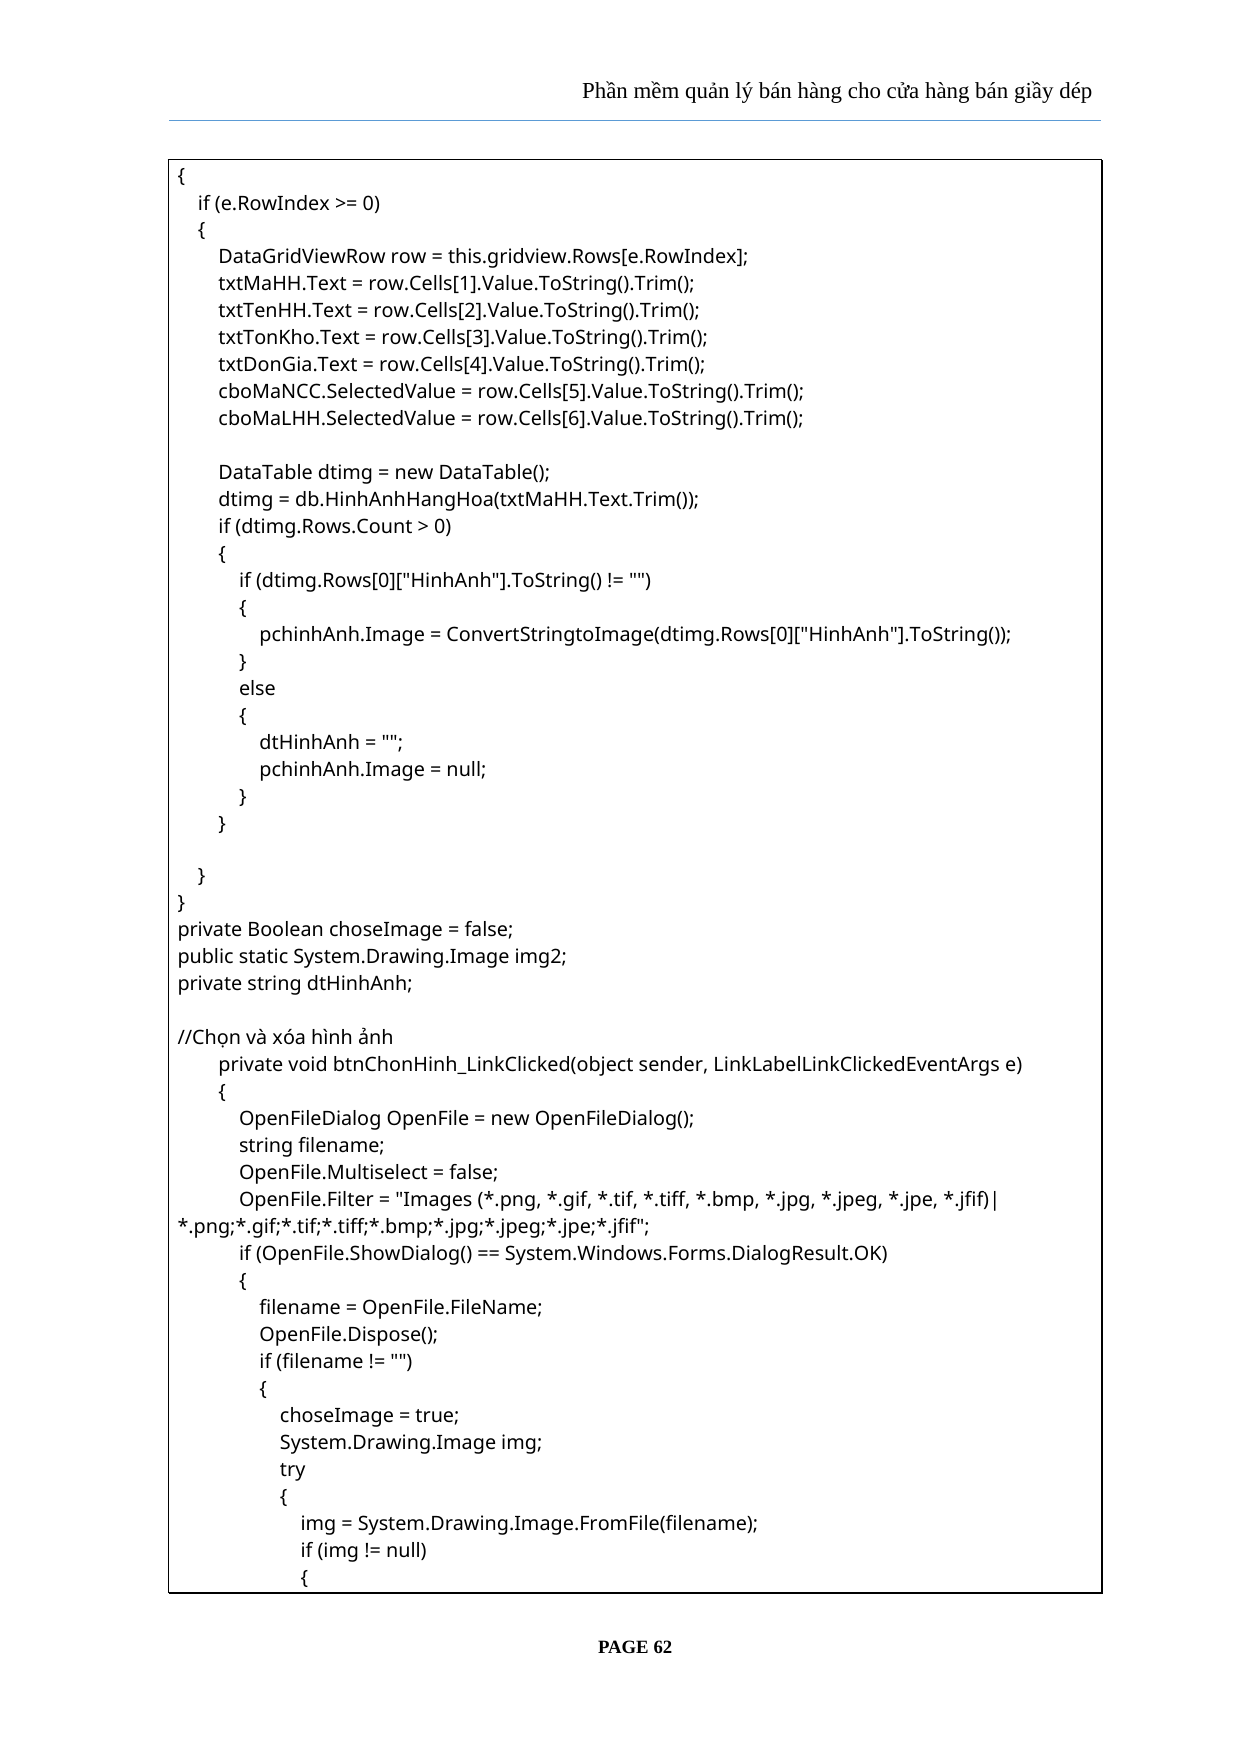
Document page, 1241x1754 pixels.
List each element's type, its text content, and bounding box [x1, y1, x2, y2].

text private Boolean choseImage = false; [177, 915, 1092, 942]
text { [177, 593, 1092, 620]
text cboMaLHH.SelectedValue = row.Cells[6].Value.ToString().Trim(); [177, 404, 1092, 432]
text OpenFileDialog OpenFile = new OpenFileDialog(); [177, 1104, 1092, 1131]
text { [177, 1077, 1092, 1104]
text public static System.Drawing.Image img2; [177, 942, 1092, 969]
text { [177, 539, 1092, 566]
text if (dtimg.Rows[0]["HinhAnh"].ToString() != "") [177, 566, 1092, 593]
text dtimg = db.HinhAnhHangHoa(txtMaHH.Text.Trim()); [177, 486, 1092, 512]
text img = System.Drawing.Image.FromFile(filename); [177, 1509, 1092, 1536]
text try [177, 1455, 1092, 1482]
text } [177, 861, 1092, 888]
text OpenFile.Multiselect = false; [177, 1158, 1092, 1185]
text pchinhAnh.Image = null; [177, 755, 1092, 782]
text else [177, 674, 1092, 701]
text if (OpenFile.ShowDialog() == System.Windows.Forms.DialogResult.OK) [177, 1239, 1092, 1266]
text pchinhAnh.Image = ConvertStringtoImage(dtimg.Rows[0]["HinhAnh"].ToString()); [177, 620, 1092, 647]
text { [177, 701, 1092, 728]
text if (img != null) [177, 1536, 1092, 1560]
text string filename; [177, 1131, 1092, 1158]
text { [169, 1560, 1101, 1592]
text if (dtimg.Rows.Count > 0) [177, 512, 1092, 539]
text filename = OpenFile.FileName; [177, 1293, 1092, 1320]
text } [177, 809, 1092, 836]
text dtHinhAnh = ""; [177, 728, 1092, 755]
text private string dtHinhAnh; [177, 969, 1092, 996]
text } [177, 888, 1092, 915]
text { [169, 160, 1101, 189]
text DataTable dtimg = new DataTable(); [177, 458, 1092, 486]
text private void btnChonHinh_LinkClicked(object sender, LinkLabelLinkClickedEventArgs e) [177, 1050, 1092, 1077]
text { [177, 1266, 1092, 1293]
text { [177, 1374, 1092, 1401]
text System.Drawing.Image img; [177, 1428, 1092, 1455]
text DataGridViewRow row = this.gridview.Rows[e.RowIndex]; [177, 243, 1092, 270]
text //Chọn và xóa hình ảnh [177, 1023, 1092, 1050]
text txtDonGia.Text = row.Cells[4].Value.ToString().Trim(); [177, 351, 1092, 378]
text } [177, 782, 1092, 809]
text if (filename != "") [177, 1347, 1092, 1374]
text cboMaNCC.SelectedValue = row.Cells[5].Value.ToString().Trim(); [177, 378, 1092, 404]
text { [177, 216, 1092, 243]
text choseImage = true; [177, 1401, 1092, 1428]
text { [177, 1482, 1092, 1509]
text txtTenHH.Text = row.Cells[2].Value.ToString().Trim(); [177, 297, 1092, 324]
text OpenFile.Filter = "Images (*.png, *.gif, *.tif, *.tiff, *.bmp, *.jpg, *.jpeg, *.jpe, *.jfif)|*.png;*.gif;*.tif;*.tiff;*.bmp;*.jpg;*.jpeg;*.jpe;*.jfif"; [177, 1185, 1092, 1239]
text OpenFile.Dispose(); [177, 1320, 1092, 1347]
text } [177, 647, 1092, 674]
text txtTonKho.Text = row.Cells[3].Value.ToString().Trim(); [177, 324, 1092, 351]
text if (e.RowIndex >= 0) [177, 189, 1092, 216]
text txtMaHH.Text = row.Cells[1].Value.ToString().Trim(); [177, 270, 1092, 297]
